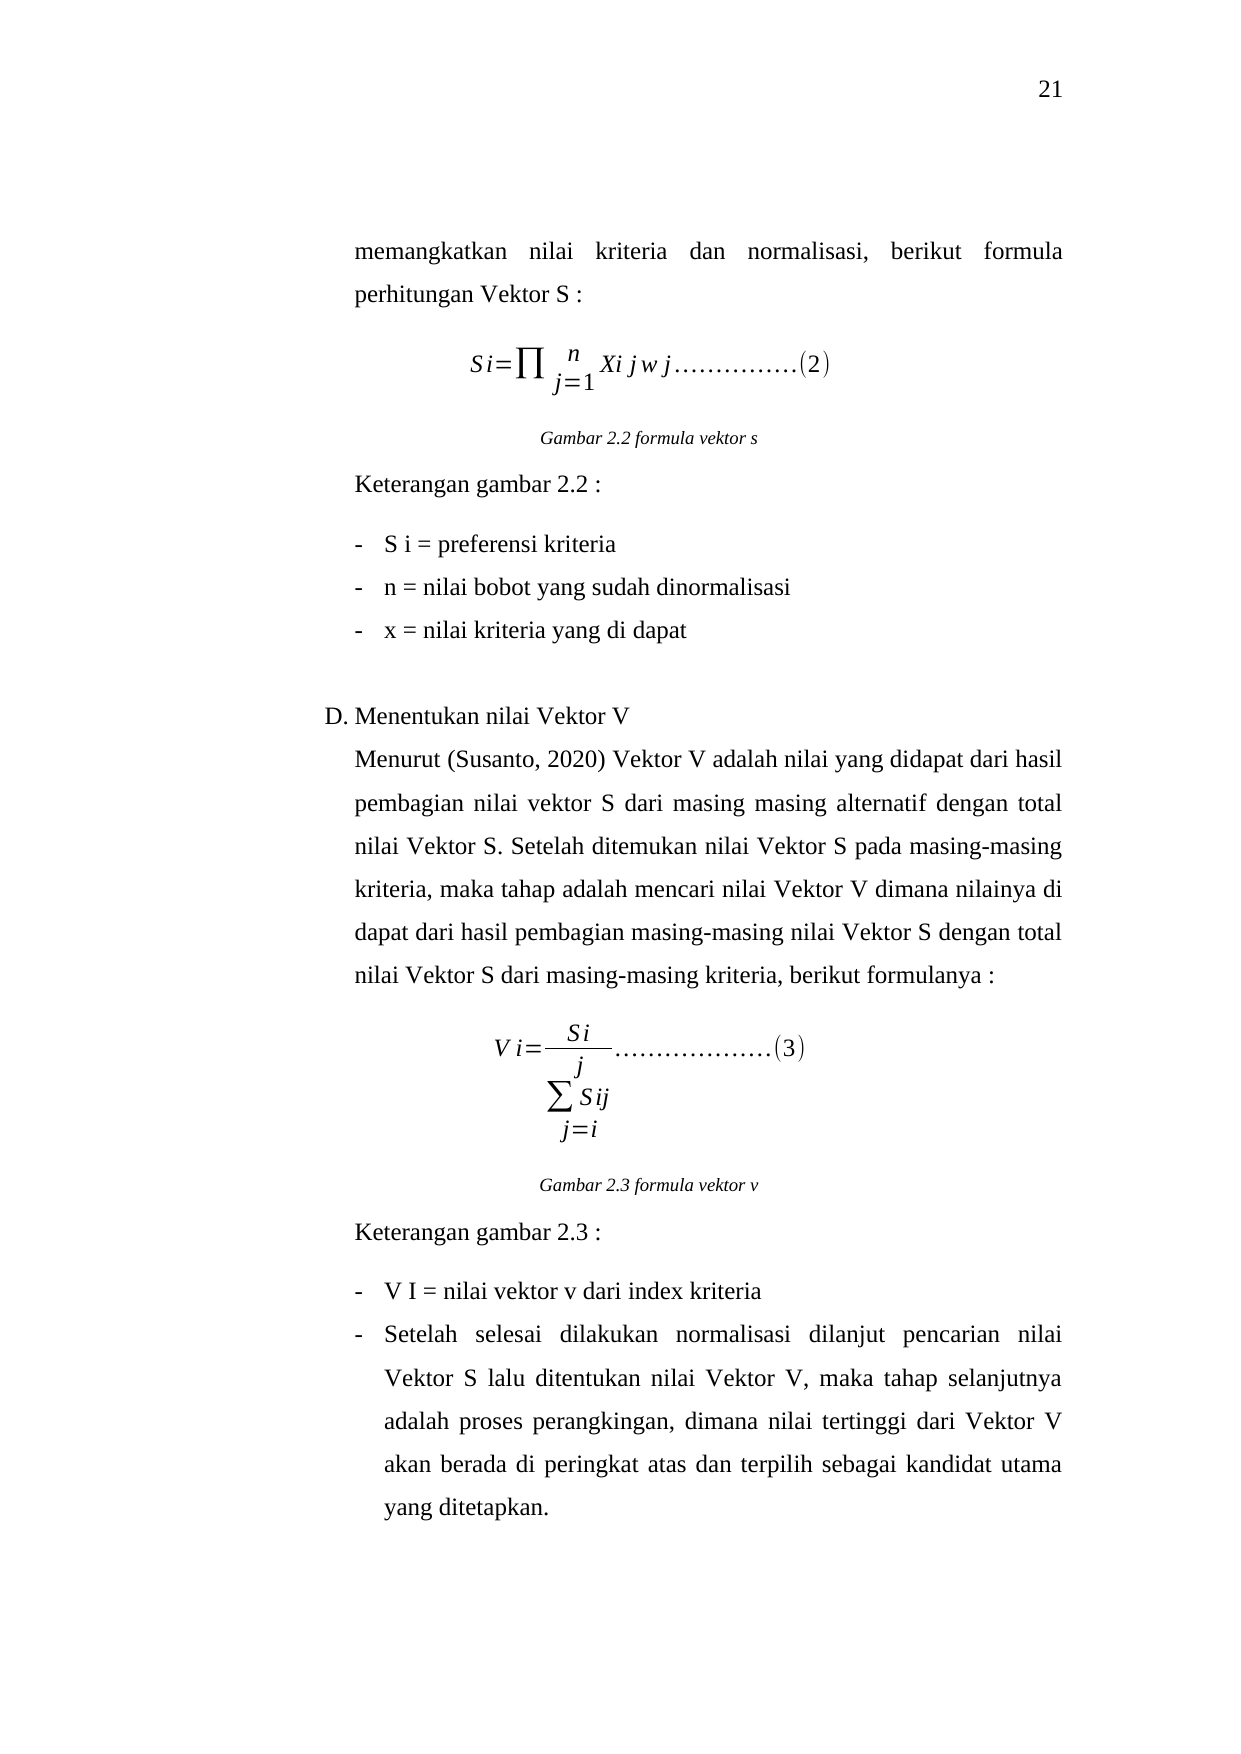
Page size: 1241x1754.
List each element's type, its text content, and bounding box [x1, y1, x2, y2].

list Menentukan nilai Vektor V [324, 701, 1063, 730]
list V I = nilai vektor v dari index kriteria [354, 1276, 1063, 1305]
list n = nilai bobot yang sudah dinormalisasi [354, 572, 1063, 601]
text Keterangan gambar 2.2 : [354, 469, 1063, 498]
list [354, 236, 1063, 308]
list Menurut (Susanto, 2020) Vektor V adalah nilai yang didapat dari hasil pembagian nilai vektor S dari masing masing alternatif dengan total nilai Vektor S. Setelah ditemukan nilai Vektor S pada masing-masing kriteria, maka tahap adalah mencari nilai Vektor V dimana nilainya di dapat dari hasil pembagian masing-masing nilai Vektor S dengan total nilai Vektor S dari masing-masing kriteria, berikut formulanya : [354, 744, 1063, 989]
text Keterangan gambar 2.3 : [354, 1217, 1063, 1245]
list S i = preferensi kriteria [354, 529, 1063, 558]
list Setelah selesai dilakukan normalisasi dilanjut pencarian nilai Vektor S lalu ditentukan nilai Vektor V, maka tahap selanjutnya adalah proses perangkingan, dimana nilai tertinggi dari Vektor V akan berada di peringkat atas dan terpilih sebagai kandidat utama yang ditetapkan. [354, 1319, 1063, 1521]
list x = nilai kriteria yang di dapat [354, 615, 1063, 644]
